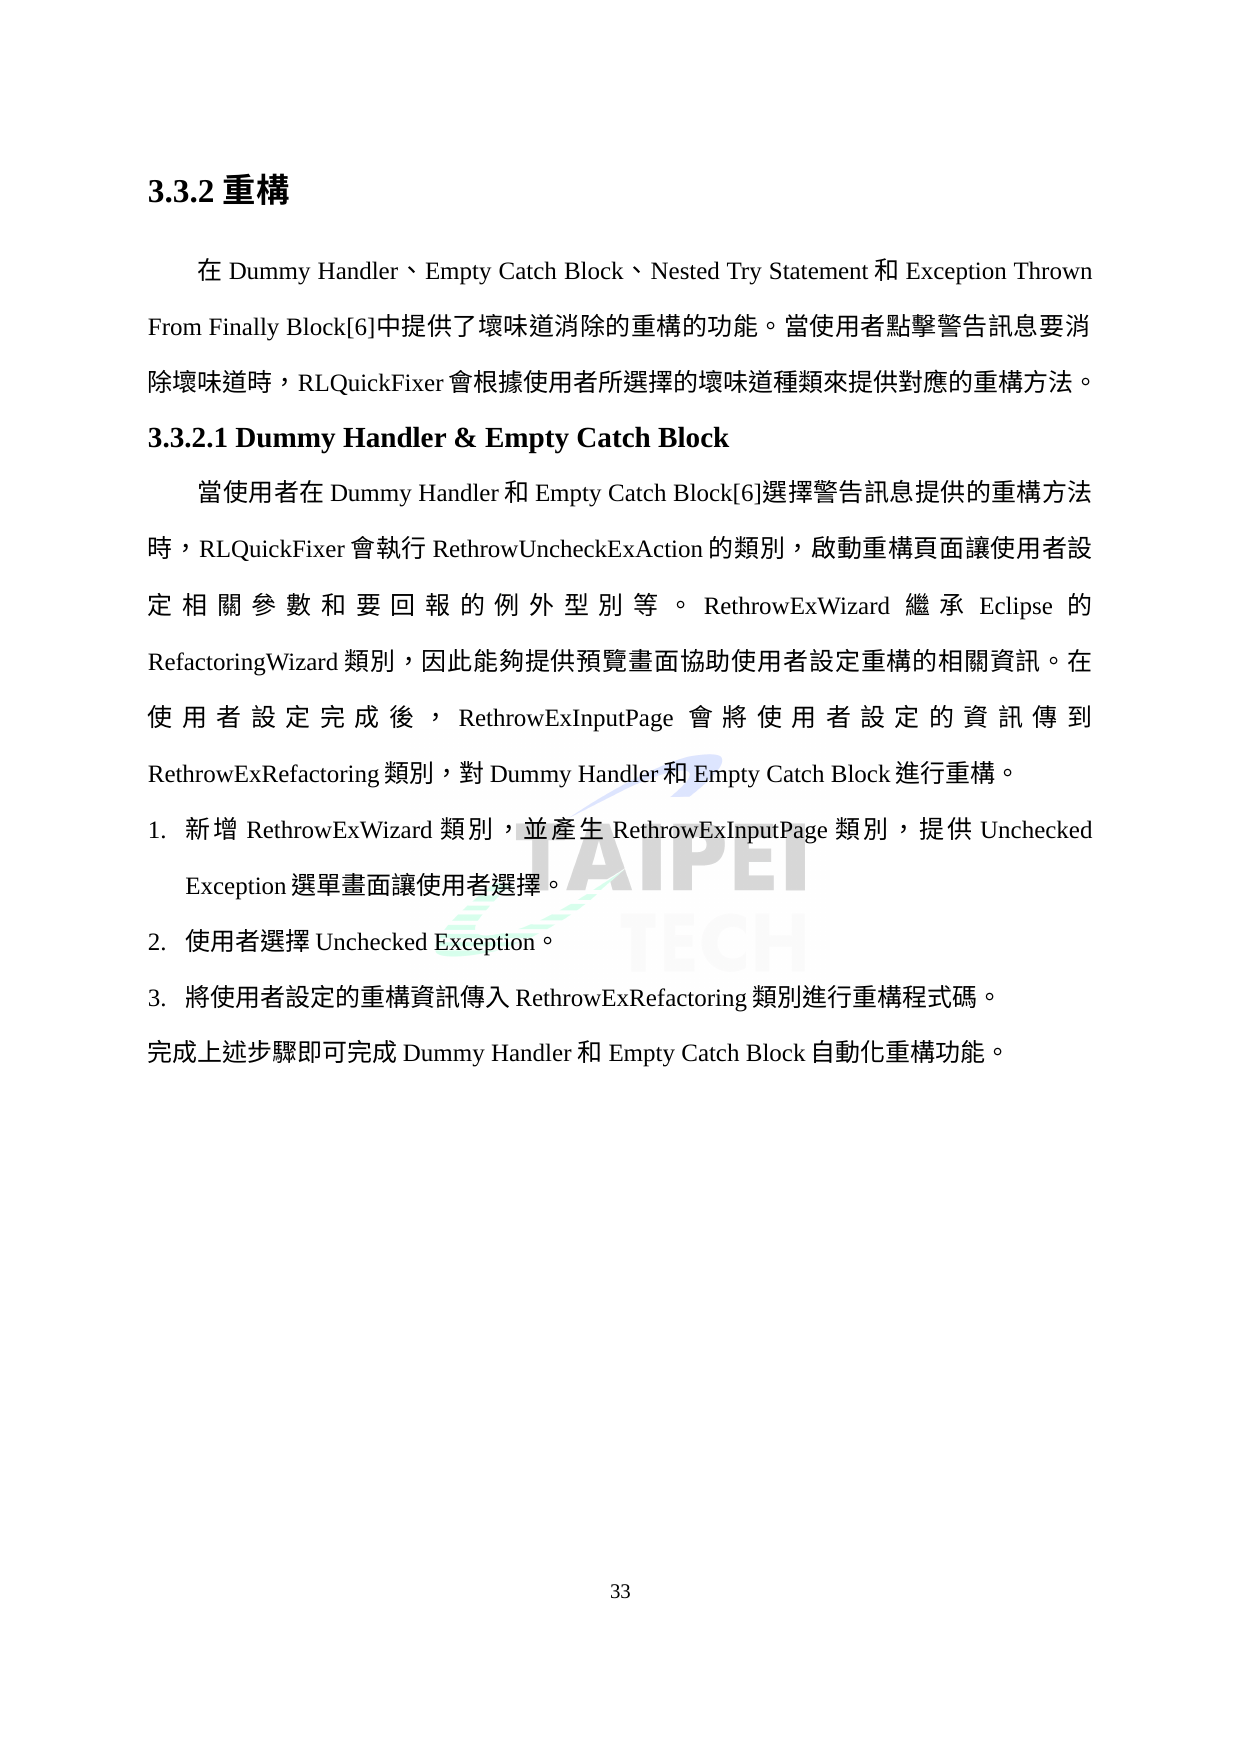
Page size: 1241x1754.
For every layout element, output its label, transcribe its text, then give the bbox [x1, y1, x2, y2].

text 在Dummy Handler、Empty Catch Block、Nested Try Statement和Exception Thrown From Finally Block[6]中提供了壞味道消除的重構的功能。當使用者點擊警告訊息要消除壞味道時，RLQuickFixer會根據使用者所選擇的壞味道種類來提供對應的重構方法。 [148, 250, 1092, 400]
subtitle 3.3.2.1 Dummy Handler & Empty Catch Block [148, 418, 1092, 455]
text 當使用者在Dummy Handler和Empty Catch Block[6]選擇警告訊息提供的重構方法時，RLQuickFixer會執行RethrowUncheckExAction的類別，啟動重構頁面讓使用者設定相關參數和要回報的例外型別等。RethrowExWizard繼承Eclipse的RefactoringWizard類別，因此能夠提供預覽畫面協助使用者設定重構的相關資訊。在使用者設定完成後，RethrowExInputPage會將使用者設定的資訊傳到RethrowExRefactoring類別，對Dummy Handler和Empty Catch Block進行重構。 [148, 472, 1092, 791]
list 新增RethrowExWizard類別，並產生RethrowExInputPage類別，提供Unchecked Exception選單畫面讓使用者選擇。 [148, 809, 1092, 903]
subtitle 3.3.2 重構 [148, 151, 1092, 226]
list 將使用者設定的重構資訊傳入RethrowExRefactoring類別進行重構程式碼。 [148, 976, 1092, 1014]
list 使用者選擇Unchecked Exception。 [148, 921, 1092, 958]
text 完成上述步驟即可完成Dummy Handler 和 Empty Catch Block自動化重構功能。 [148, 1032, 1092, 1069]
